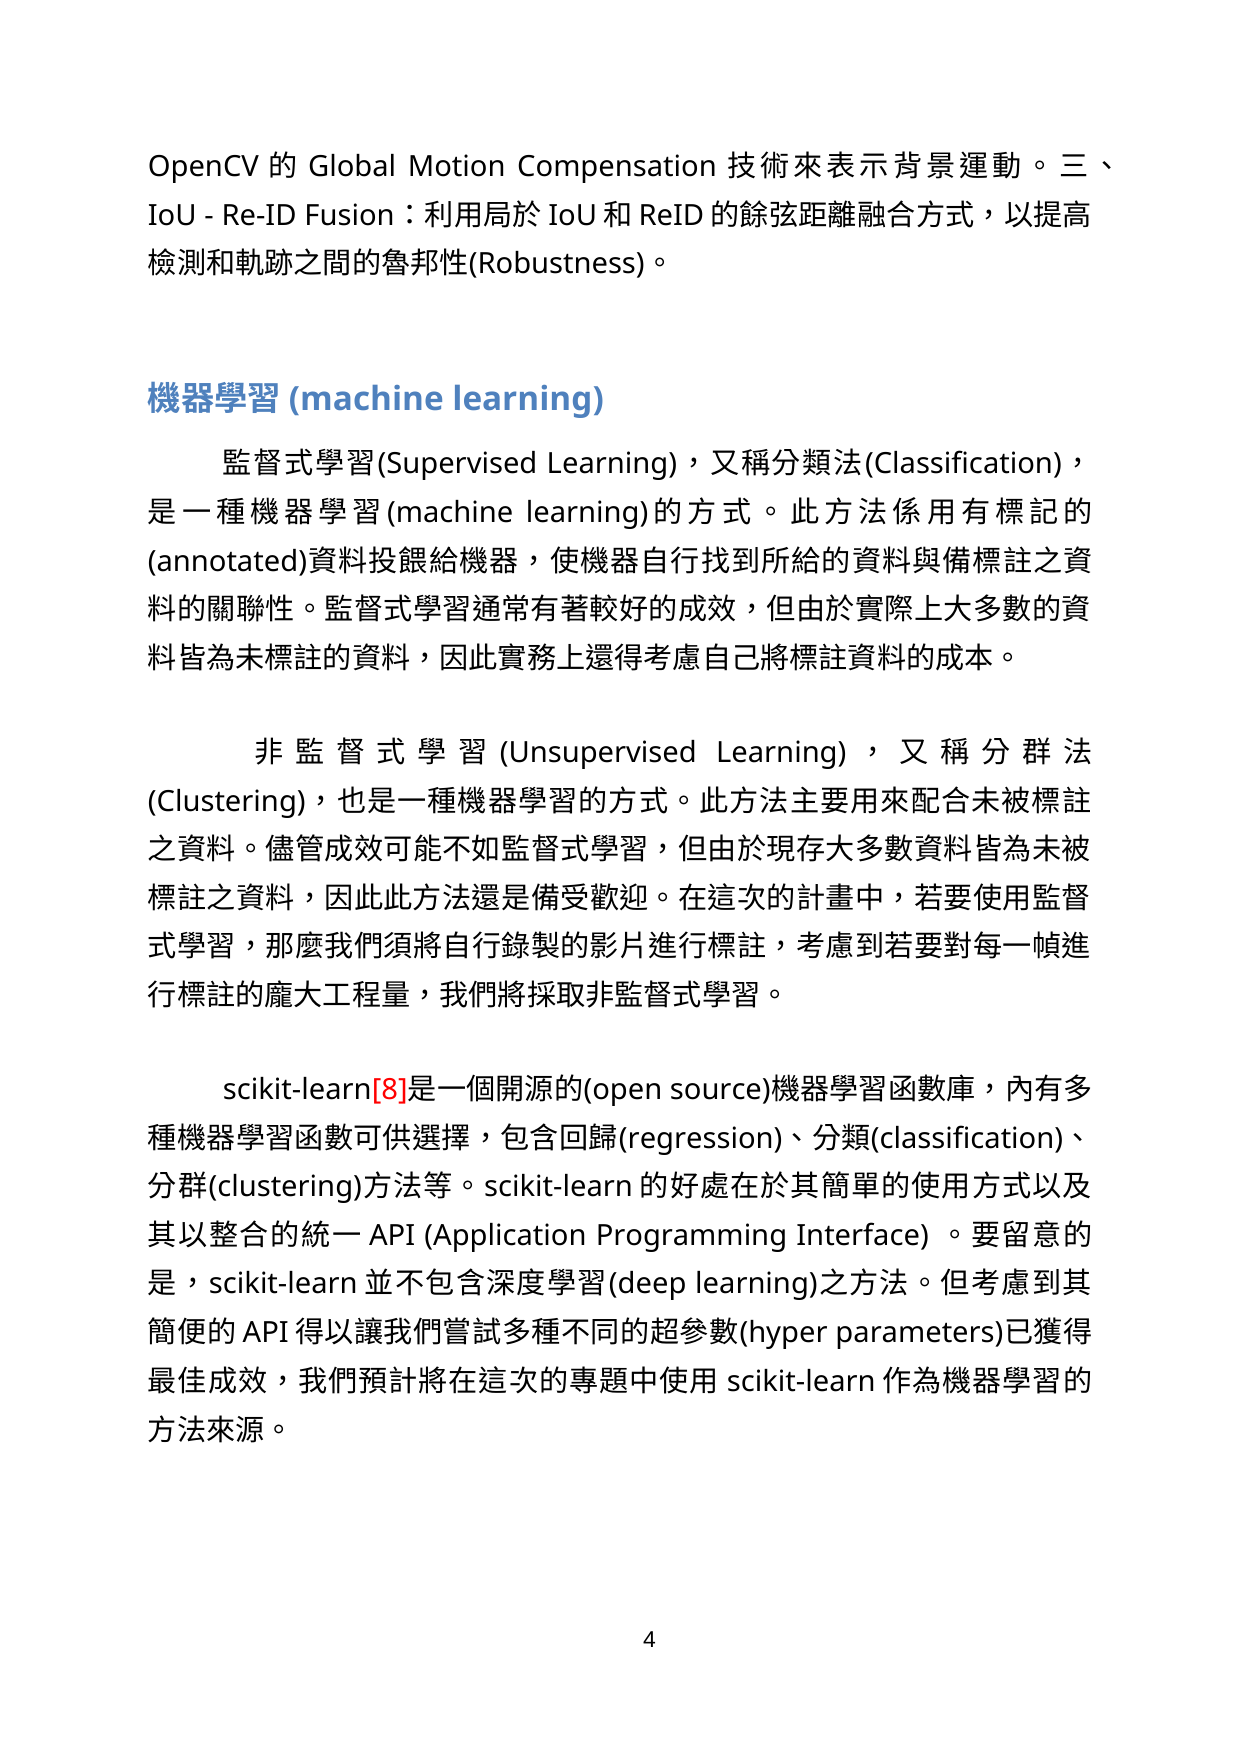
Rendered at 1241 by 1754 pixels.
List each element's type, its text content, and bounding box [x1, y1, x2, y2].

text 監督式學習(Supervised Learning)，又稱分類法(Classification)，是一種機器學習(machine learning)的方式。此方法係用有標記的(annotated)資料投餵給機器，使機器自行找到所給的資料與備標註之資料的關聯性。監督式學習通常有著較好的成效，但由於實際上大多數的資料皆為未標註的資料，因此實務上還得考慮自己將標註資料的成本。 [148, 440, 1092, 677]
text scikit-learn[8]是一個開源的(open source)機器學習函數庫，內有多種機器學習函數可供選擇，包含回歸(regression)、分類(classification)、分群(clustering)方法等。scikit-learn的好處在於其簡單的使用方式以及其以整合的統一API (Application Programming Interface) 。要留意的是，scikit-learn並不包含深度學習(deep learning)之方法。但考慮到其簡便的API得以讓我們嘗試多種不同的超參數(hyper parameters)已獲得最佳成效，我們預計將在這次的專題中使用scikit-learn作為機器學習的方法來源。 [148, 1066, 1092, 1448]
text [148, 142, 1092, 282]
subtitle 機器學習 (machine learning) [148, 372, 1092, 420]
text 非監督式學習(Unsupervised Learning)，又稱分群法(Clustering)，也是一種機器學習的方式。此方法主要用來配合未被標註之資料。儘管成效可能不如監督式學習，但由於現存大多數資料皆為未被標註之資料，因此此方法還是備受歡迎。在這次的計畫中，若要使用監督式學習，那麼我們須將自行錄製的影片進行標註，考慮到若要對每一幀進行標註的龐大工程量，我們將採取非監督式學習。 [148, 728, 1092, 1014]
